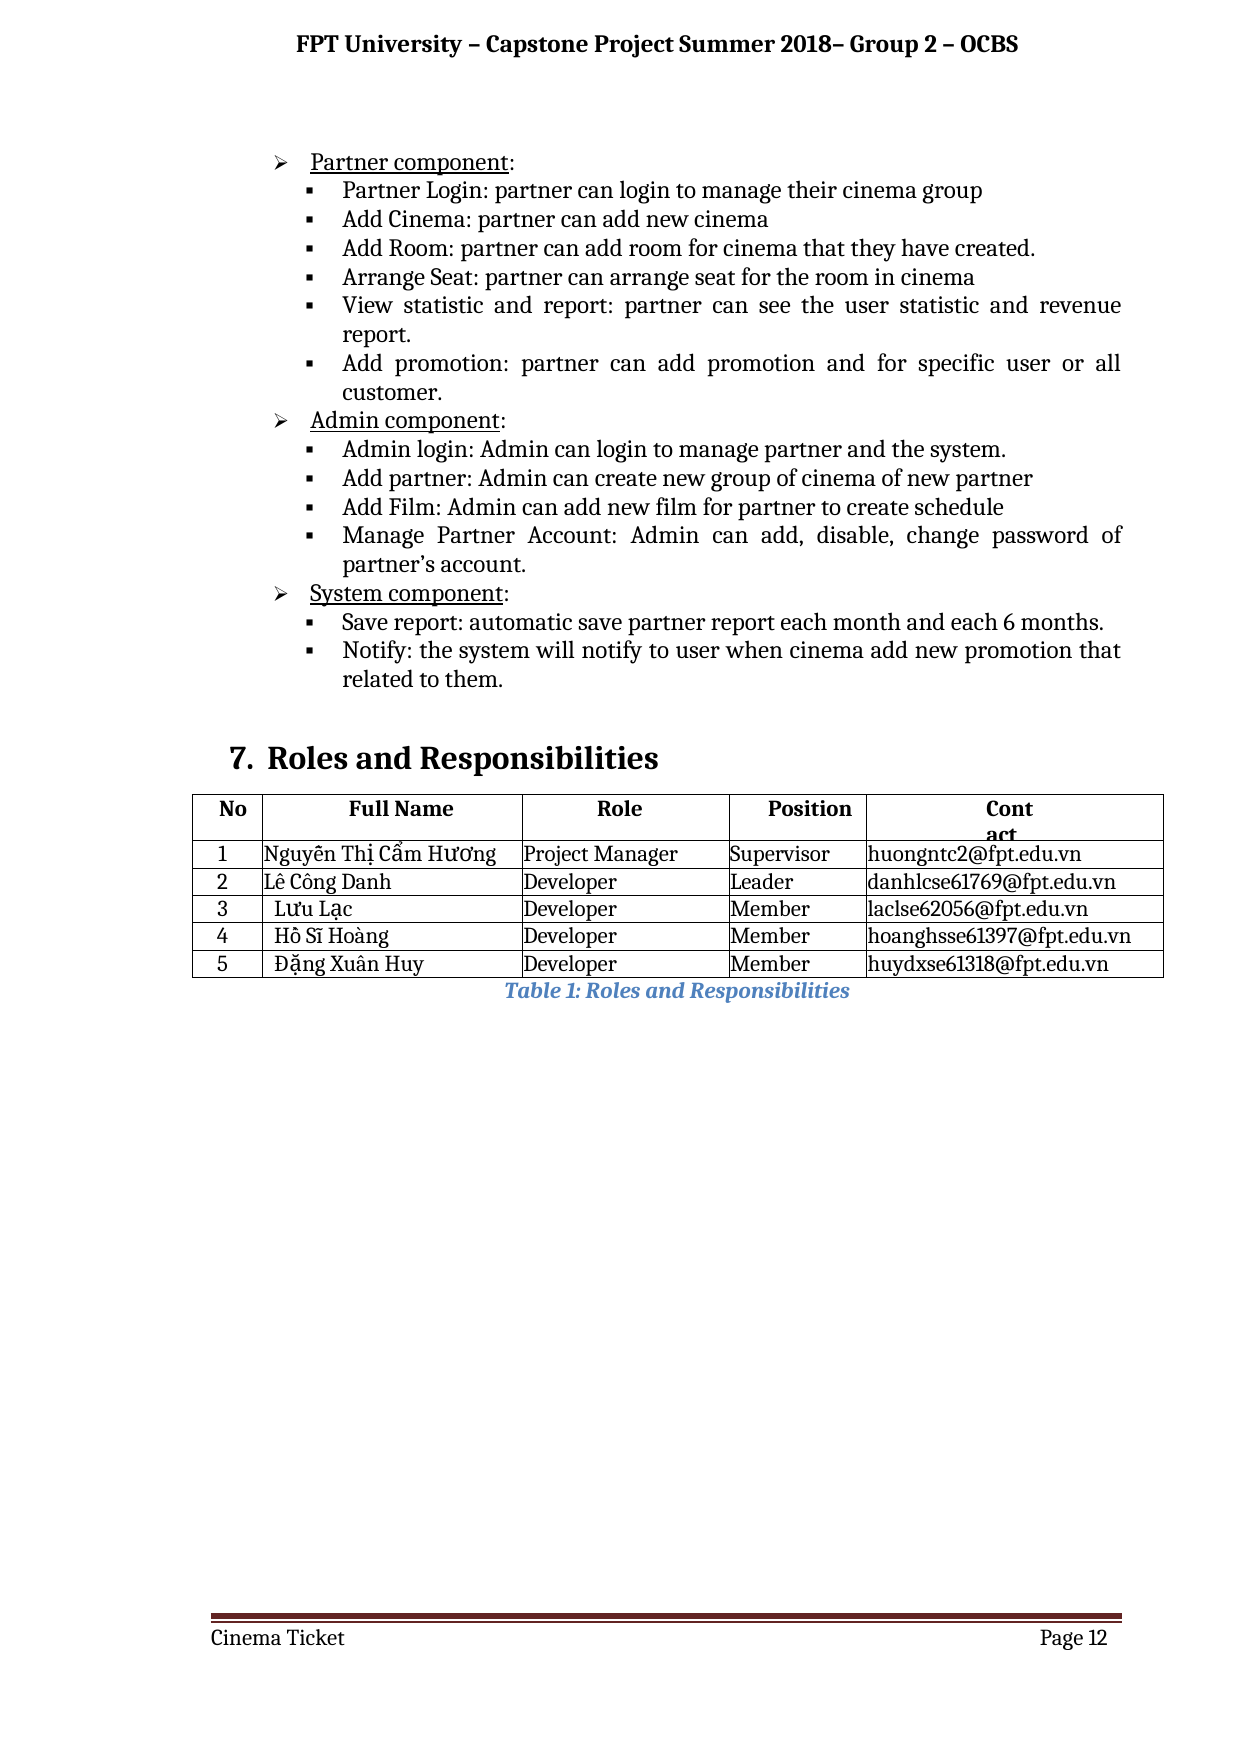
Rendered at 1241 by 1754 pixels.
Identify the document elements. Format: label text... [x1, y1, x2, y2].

table_cell 5 [193, 951, 262, 977]
table_header Role [523, 795, 729, 840]
list Manage Partner Account: Admin can add, disable, change password of partner’s account. [304, 521, 1122, 579]
table_header Contact [867, 795, 1163, 840]
list View statistic and report: partner can see the user statistic and revenue report. [304, 291, 1122, 349]
table_cell Project Manager [523, 841, 729, 867]
table_cell Lê Công Danh [263, 869, 522, 895]
table_cell Đặng Xuân Huy [263, 951, 522, 977]
table_cell Developer [523, 951, 729, 977]
table_cell Member [730, 923, 866, 950]
table_cell 3 [193, 896, 262, 922]
table_cell huongntc2@fpt.edu.vn [867, 841, 1163, 867]
table_cell Developer [523, 896, 729, 922]
table_cell Lưu Lạc [263, 896, 522, 922]
table_cell Supervisor [730, 841, 866, 867]
table_cell Member [730, 951, 866, 977]
list System component: [273, 579, 1122, 608]
list Add promotion: partner can add promotion and for specific user or all customer. [304, 349, 1122, 406]
list Admin component: [273, 406, 1122, 435]
table_cell huydxse61318@fpt.edu.vn [867, 951, 1163, 977]
table_header Position [730, 795, 866, 840]
table_cell hoanghsse61397@fpt.edu.vn [867, 923, 1163, 950]
table_cell 4 [193, 923, 262, 950]
list Add Room: partner can add room for cinema that they have created. [304, 234, 1122, 263]
table_cell 2 [193, 869, 262, 895]
table_header Full Name [263, 795, 522, 840]
list Add Cinema: partner can add new cinema [304, 205, 1122, 234]
table_cell Member [730, 896, 866, 922]
list Partner component: [273, 148, 1122, 176]
table_cell Table 1: Roles and Responsibilities [193, 978, 1163, 1019]
table_cell Leader [730, 869, 866, 895]
table_cell Developer [523, 869, 729, 895]
list Add Film: Admin can add new film for partner to create schedule [304, 493, 1122, 521]
table_cell Nguyễn Thị Cẩm Hương [263, 841, 522, 867]
subtitle Roles and Responsibilities [229, 739, 1122, 778]
table_header No [193, 795, 262, 840]
table_cell danhlcse61769@fpt.edu.vn [867, 869, 1163, 895]
list Arrange Seat: partner can arrange seat for the room in cinema [304, 263, 1122, 291]
list Add partner: Admin can create new group of cinema of new partner [304, 464, 1122, 493]
list Notify: the system will notify to user when cinema add new promotion that related to them. [304, 636, 1122, 694]
table_cell Developer [523, 923, 729, 950]
list Save report: automatic save partner report each month and each 6 months. [304, 608, 1122, 636]
list Partner Login: partner can login to manage their cinema group [304, 176, 1122, 205]
table_cell 1 [193, 841, 262, 867]
table_cell laclse62056@fpt.edu.vn [867, 896, 1163, 922]
list Admin login: Admin can login to manage partner and the system. [304, 435, 1122, 464]
table_cell Hồ Sĩ Hoàng [263, 923, 522, 950]
